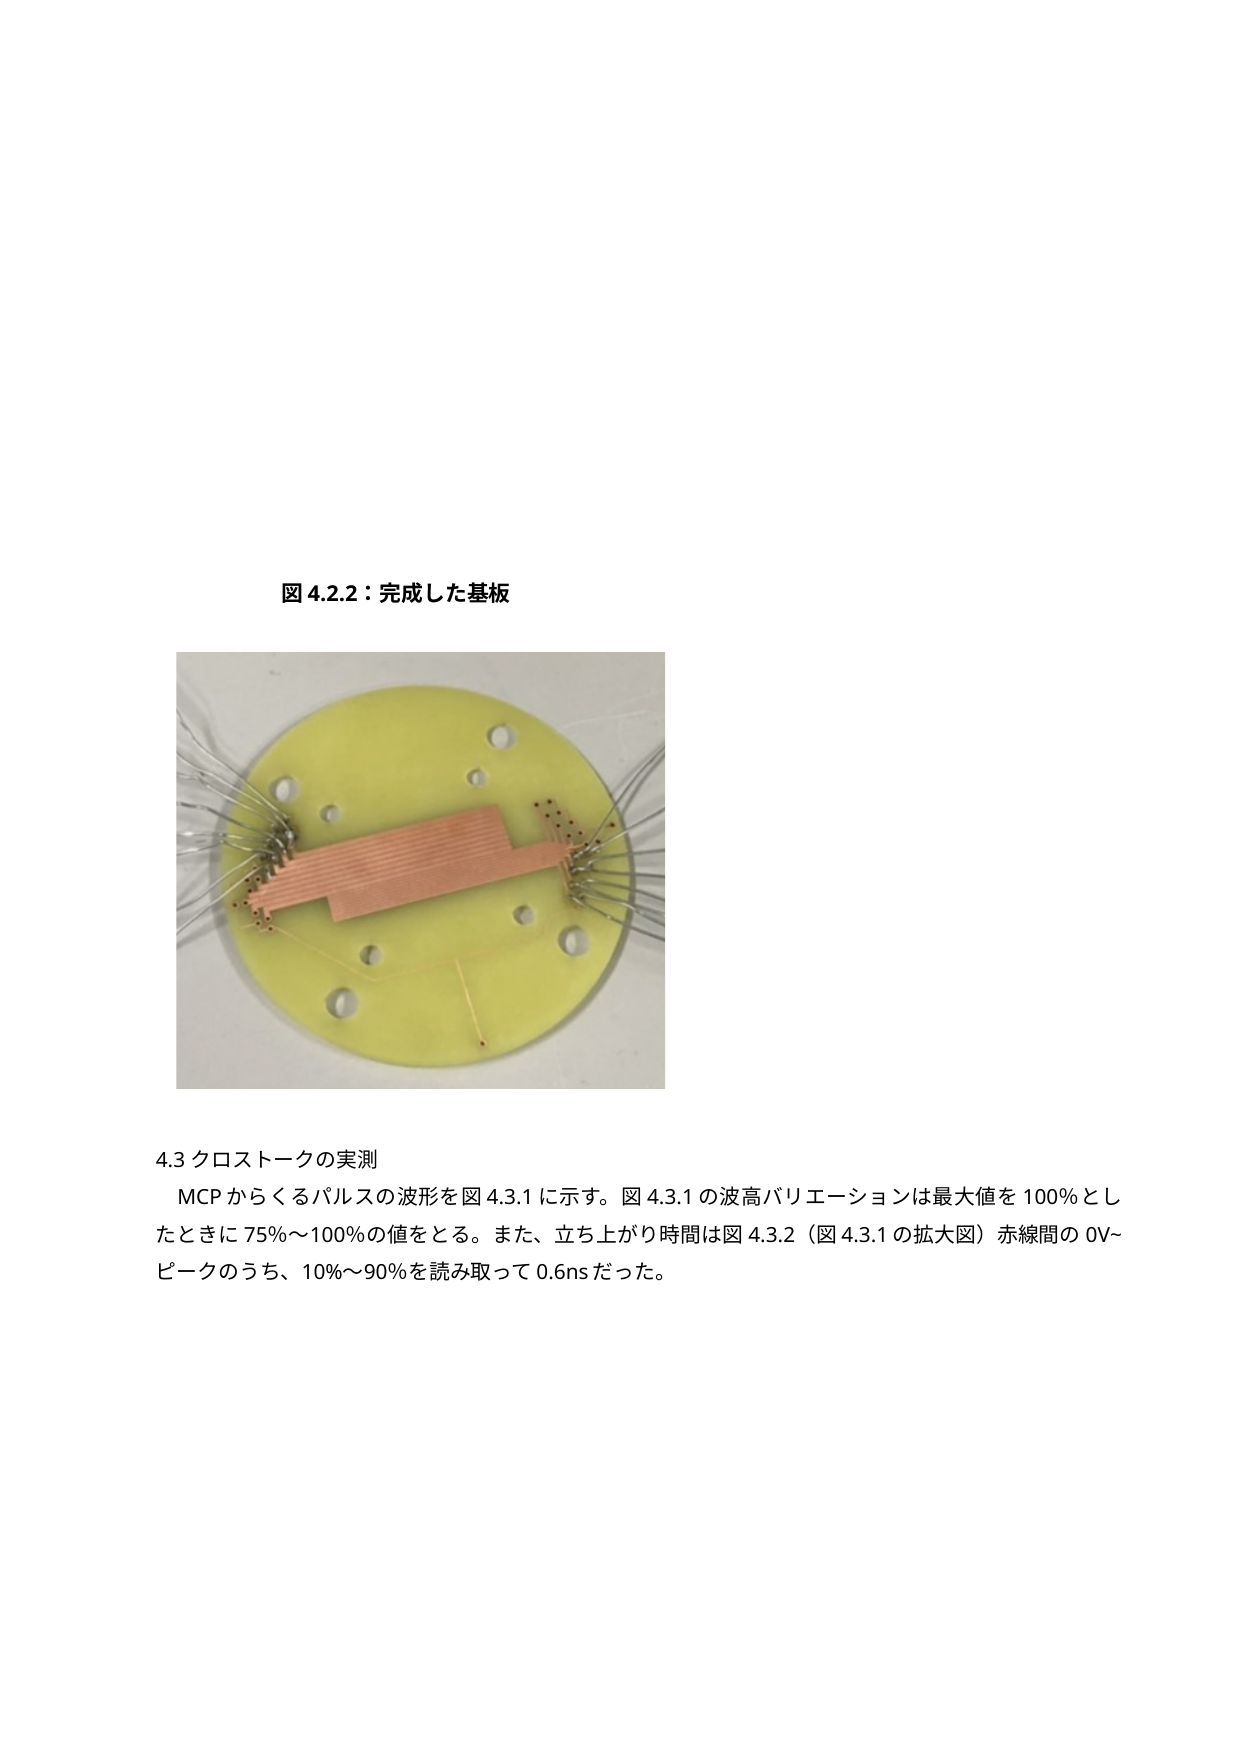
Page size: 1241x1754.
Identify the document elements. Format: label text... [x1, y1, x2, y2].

picture [176, 652, 666, 1089]
list MCPからくるパルスの波形を図4.3.1に示す。図4.3.1の波高バリエーションは最大値を100％としたときに75％～100％の値をとる。また、立ち上がり時間は図4.3.2（図4.3.1の拡大図）赤線間の0V~ピークのうち、10%～90％を読み取って0.6nsだった。 [156, 1177, 1122, 1289]
list 4.3 クロストークの実測 [156, 1139, 1122, 1177]
